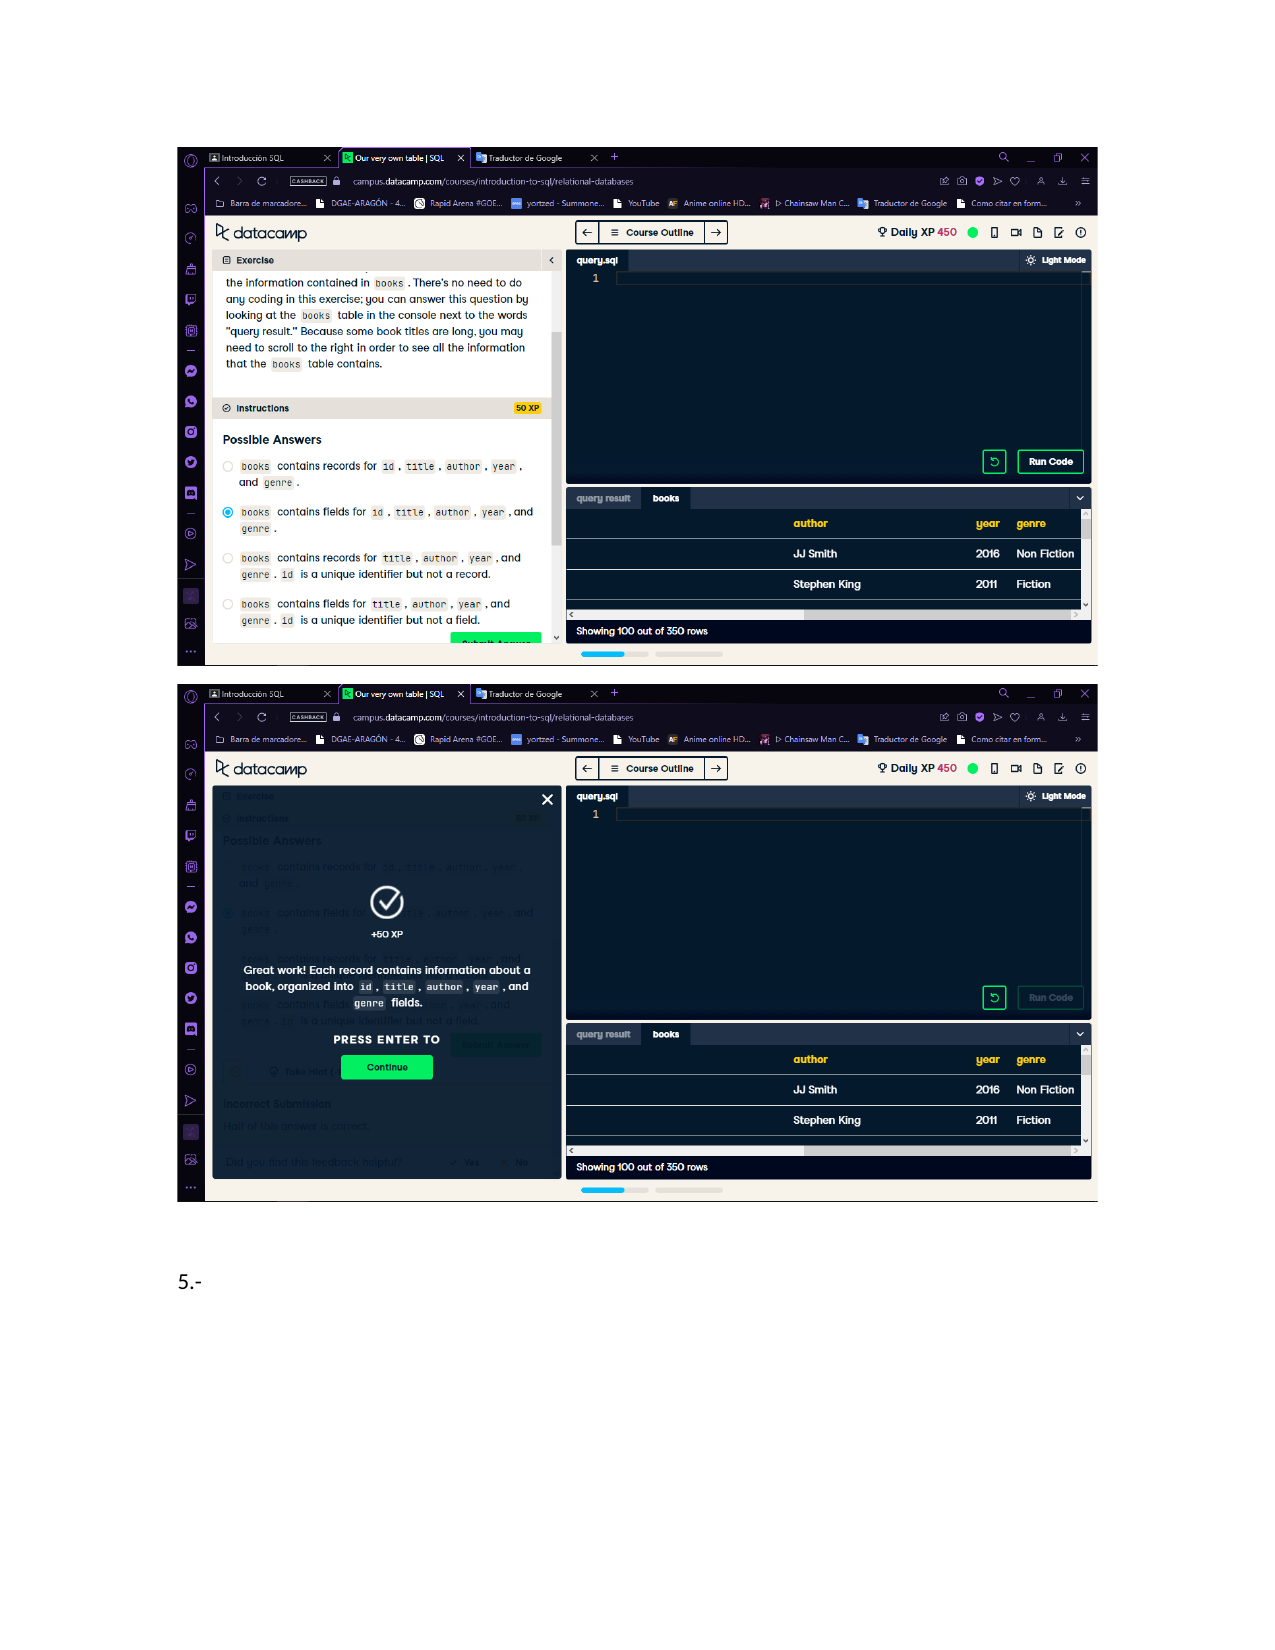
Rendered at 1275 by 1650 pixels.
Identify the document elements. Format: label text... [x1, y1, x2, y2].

picture [177, 147, 1098, 666]
text 5.- [177, 1267, 1098, 1295]
picture [177, 684, 1098, 1202]
